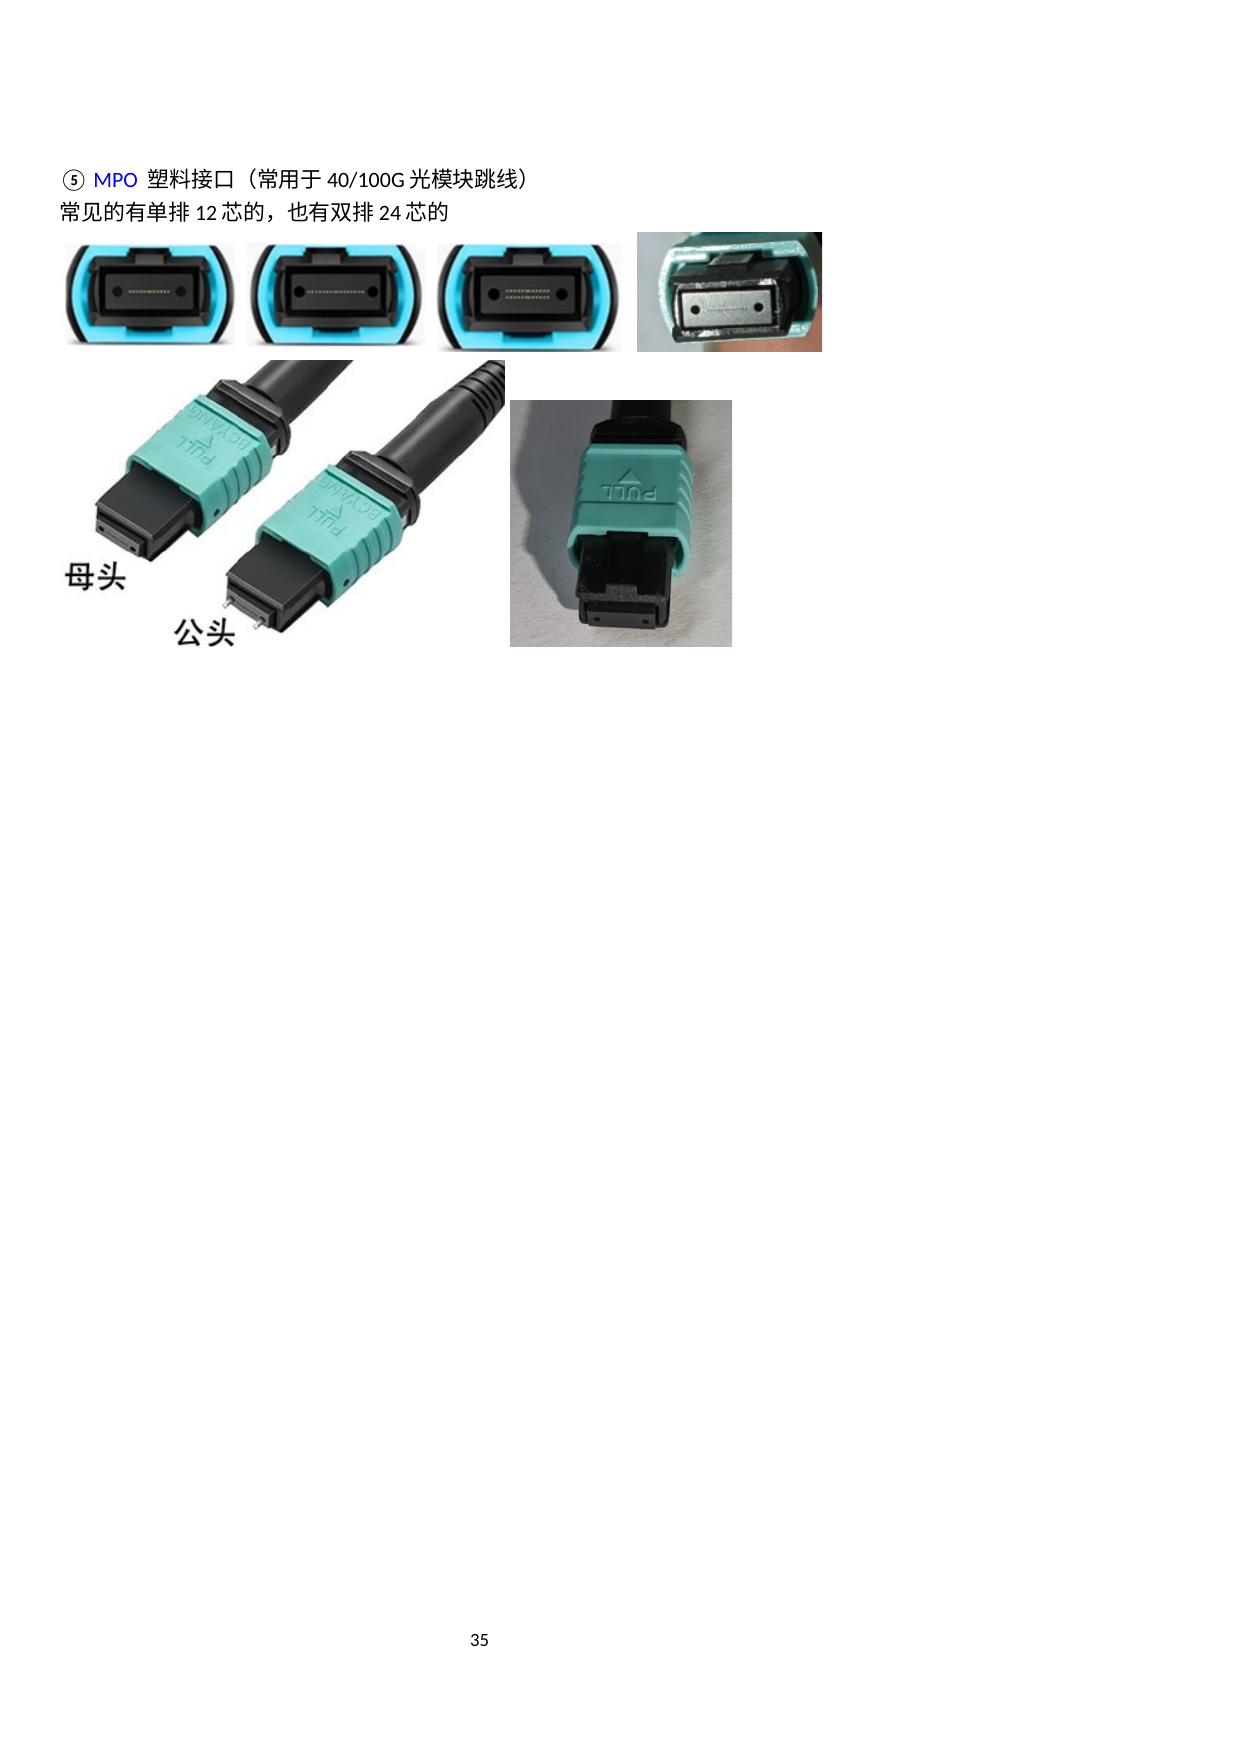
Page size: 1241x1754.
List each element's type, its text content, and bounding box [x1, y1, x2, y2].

picture [637, 232, 823, 352]
picture [510, 400, 733, 647]
picture [59, 243, 633, 352]
text 常见的有单排12芯的，也有双排24芯的 [59, 194, 1181, 227]
text ⑤ MPO 塑料接口（常用于40/100G光模块跳线） [59, 162, 1181, 194]
picture [59, 360, 505, 647]
